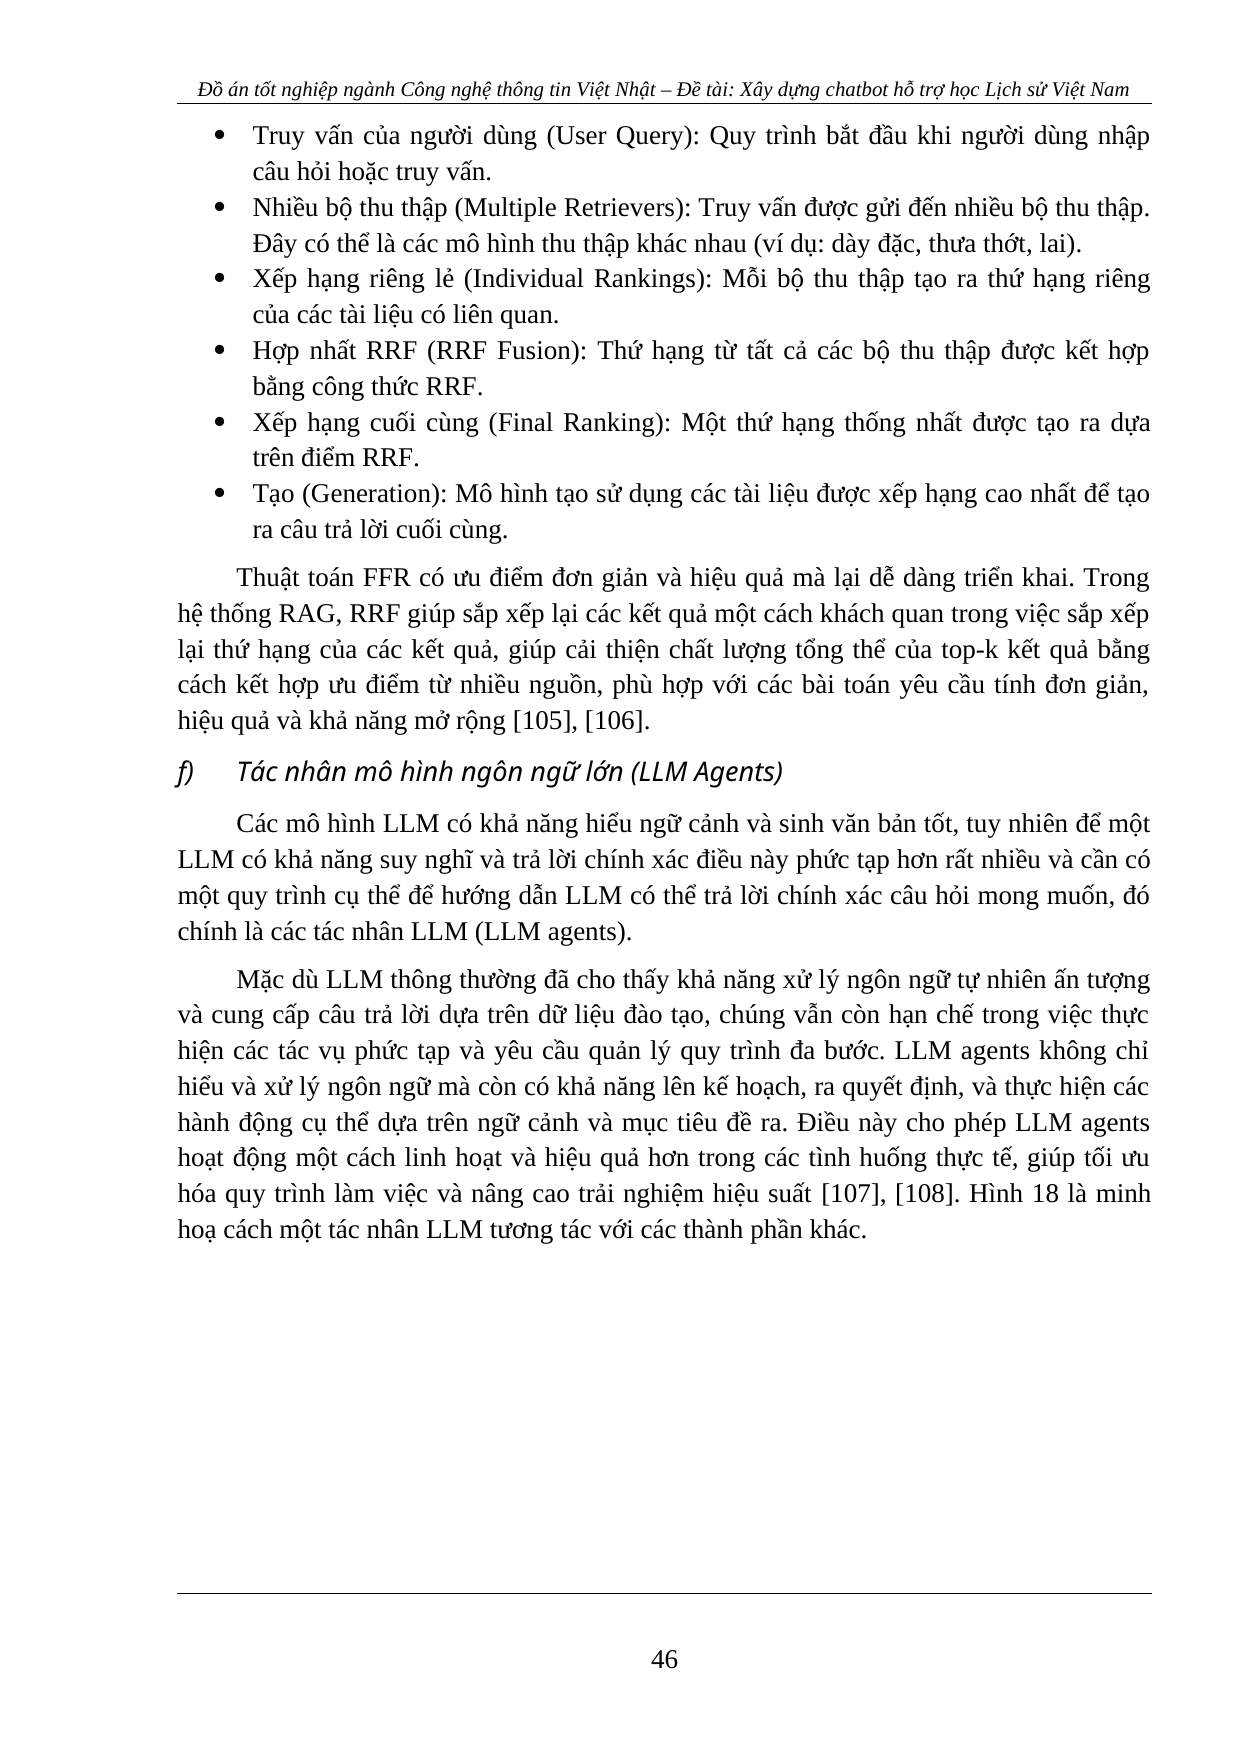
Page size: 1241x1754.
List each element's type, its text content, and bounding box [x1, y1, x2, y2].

subtitle Tác nhân mô hình ngôn ngữ lớn (LLM Agents) [177, 752, 1152, 789]
text Thuật toán FFR có ưu điểm đơn giản và hiệu quả mà lại dễ dàng triển khai. Trong hệ thống RAG, RRF giúp sắp xếp lại các kết quả một cách khách quan trong việc sắp xếp lại thứ hạng của các kết quả, giúp cải thiện chất lượng tổng thể của top-k kết quả bằng cách kết hợp ưu điểm từ nhiều nguồn, phù hợp với các bài toán yêu cầu tính đơn giản, hiệu quả và khả năng mở rộng . [177, 561, 1152, 735]
list Xếp hạng cuối cùng (Final Ranking): Một thứ hạng thống nhất được tạo ra dựa trên điểm RRF. [215, 406, 1152, 473]
text Các mô hình LLM có khả năng hiểu ngữ cảnh và sinh văn bản tốt, tuy nhiên để một LLM có khả năng suy nghĩ và trả lời chính xác điều này phức tạp hơn rất nhiều và cần có một quy trình cụ thể để hướng dẫn LLM có thể trả lời chính xác câu hỏi mong muốn, đó chính là các tác nhân LLM (LLM agents). [177, 807, 1152, 946]
text Mặc dù LLM thông thường đã cho thấy khả năng xử lý ngôn ngữ tự nhiên ấn tượng và cung cấp câu trả lời dựa trên dữ liệu đào tạo, chúng vẫn còn hạn chế trong việc thực hiện các tác vụ phức tạp và yêu cầu quản lý quy trình đa bước. LLM agents không chỉ hiểu và xử lý ngôn ngữ mà còn có khả năng lên kế hoạch, ra quyết định, và thực hiện các hành động cụ thể dựa trên ngữ cảnh và mục tiêu đề ra. Điều này cho phép LLM agents hoạt động một cách linh hoạt và hiệu quả hơn trong các tình huống thực tế, giúp tối ưu hóa quy trình làm việc và nâng cao trải nghiệm hiệu suất . Hình 18 là minh hoạ cách một tác nhân LLM tương tác với các thành phần khác. [177, 963, 1152, 1244]
list Tạo (Generation): Mô hình tạo sử dụng các tài liệu được xếp hạng cao nhất để tạo ra câu trả lời cuối cùng. [215, 477, 1152, 544]
list Xếp hạng riêng lẻ (Individual Rankings): Mỗi bộ thu thập tạo ra thứ hạng riêng của các tài liệu có liên quan. [215, 263, 1152, 329]
list Truy vấn của người dùng (User Query): Quy trình bắt đầu khi người dùng nhập câu hỏi hoặc truy vấn. [215, 119, 1152, 186]
list Hợp nhất RRF (RRF Fusion): Thứ hạng từ tất cả các bộ thu thập được kết hợp bằng công thức RRF. [215, 334, 1152, 401]
list Nhiều bộ thu thập (Multiple Retrievers): Truy vấn được gửi đến nhiều bộ thu thập. Đây có thể là các mô hình thu thập khác nhau (ví dụ: dày đặc, thưa thớt, lai). [215, 191, 1152, 258]
